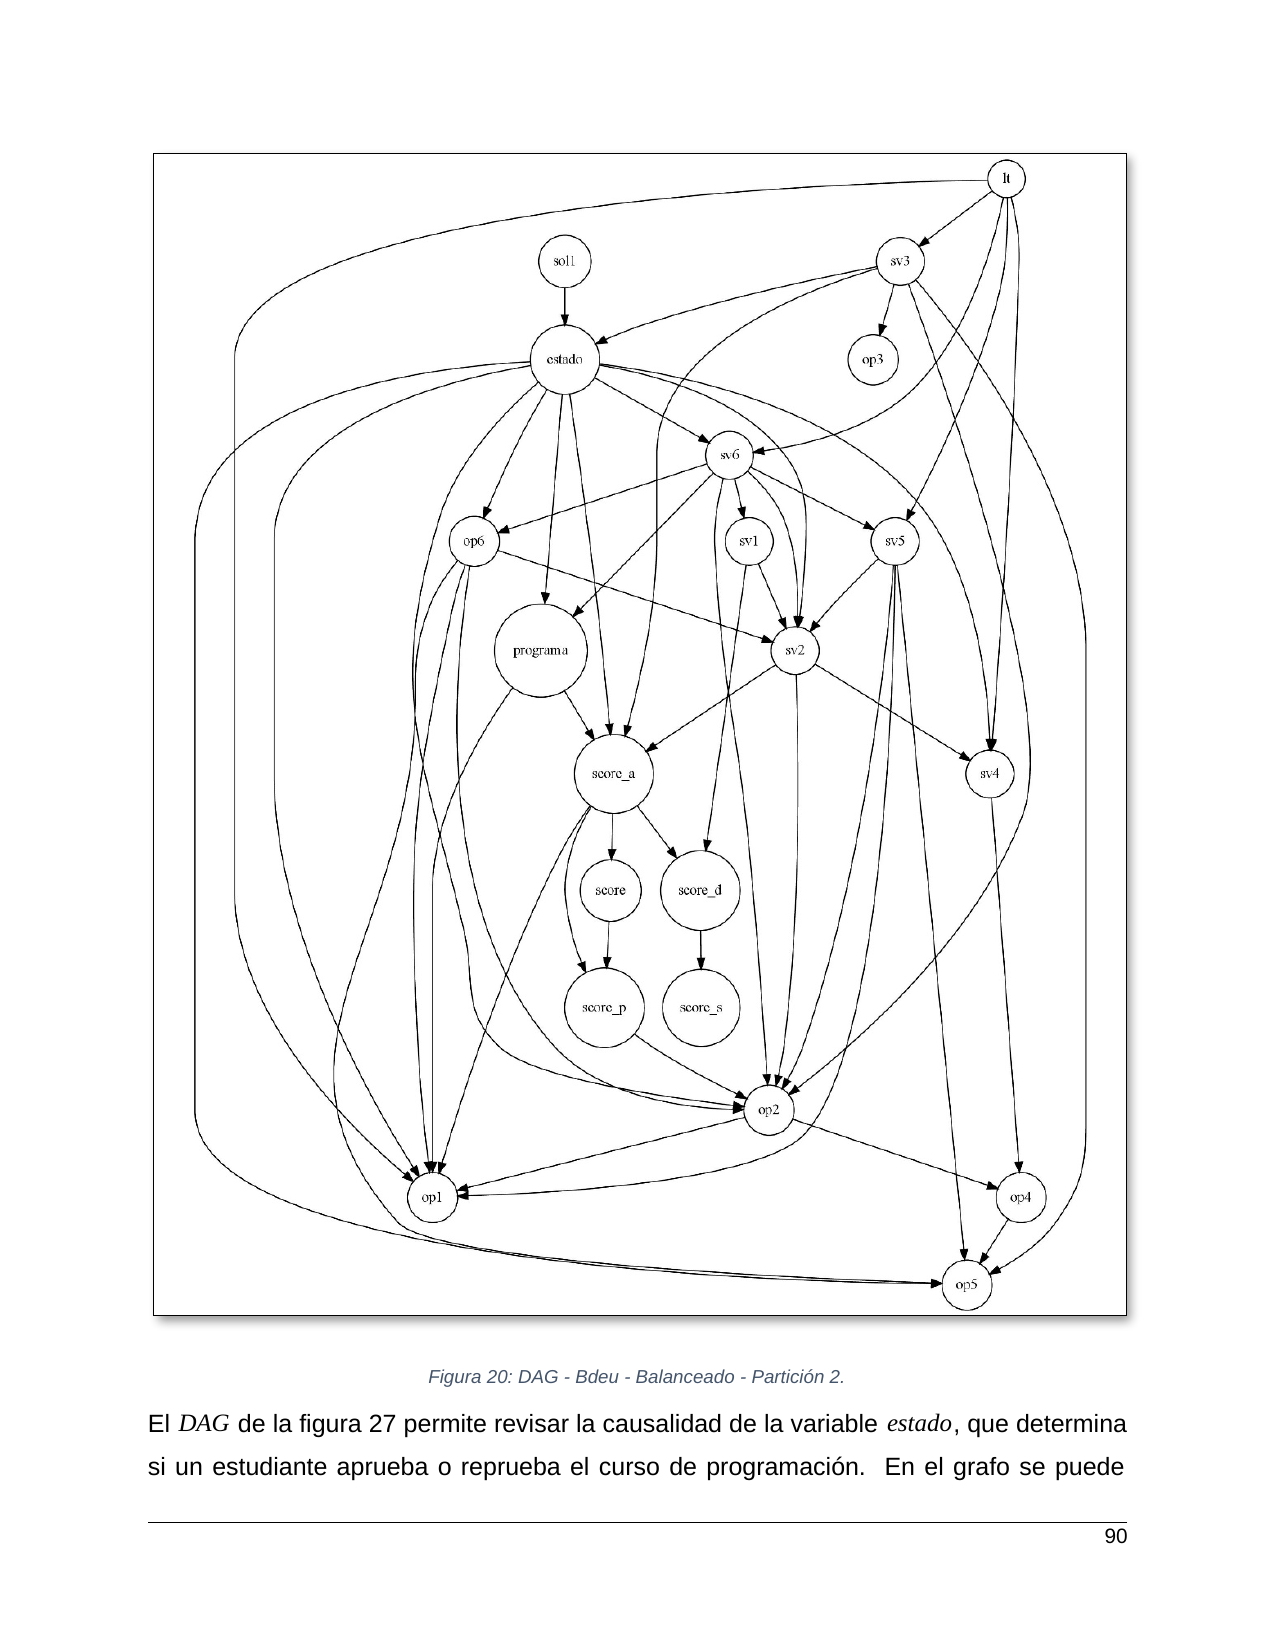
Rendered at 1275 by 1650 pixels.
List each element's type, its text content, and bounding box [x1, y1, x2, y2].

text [148, 1409, 1127, 1481]
picture [154, 154, 1126, 1315]
text Figura 20: DAG - Bdeu - Balanceado - Partición 2. [148, 1366, 1127, 1388]
